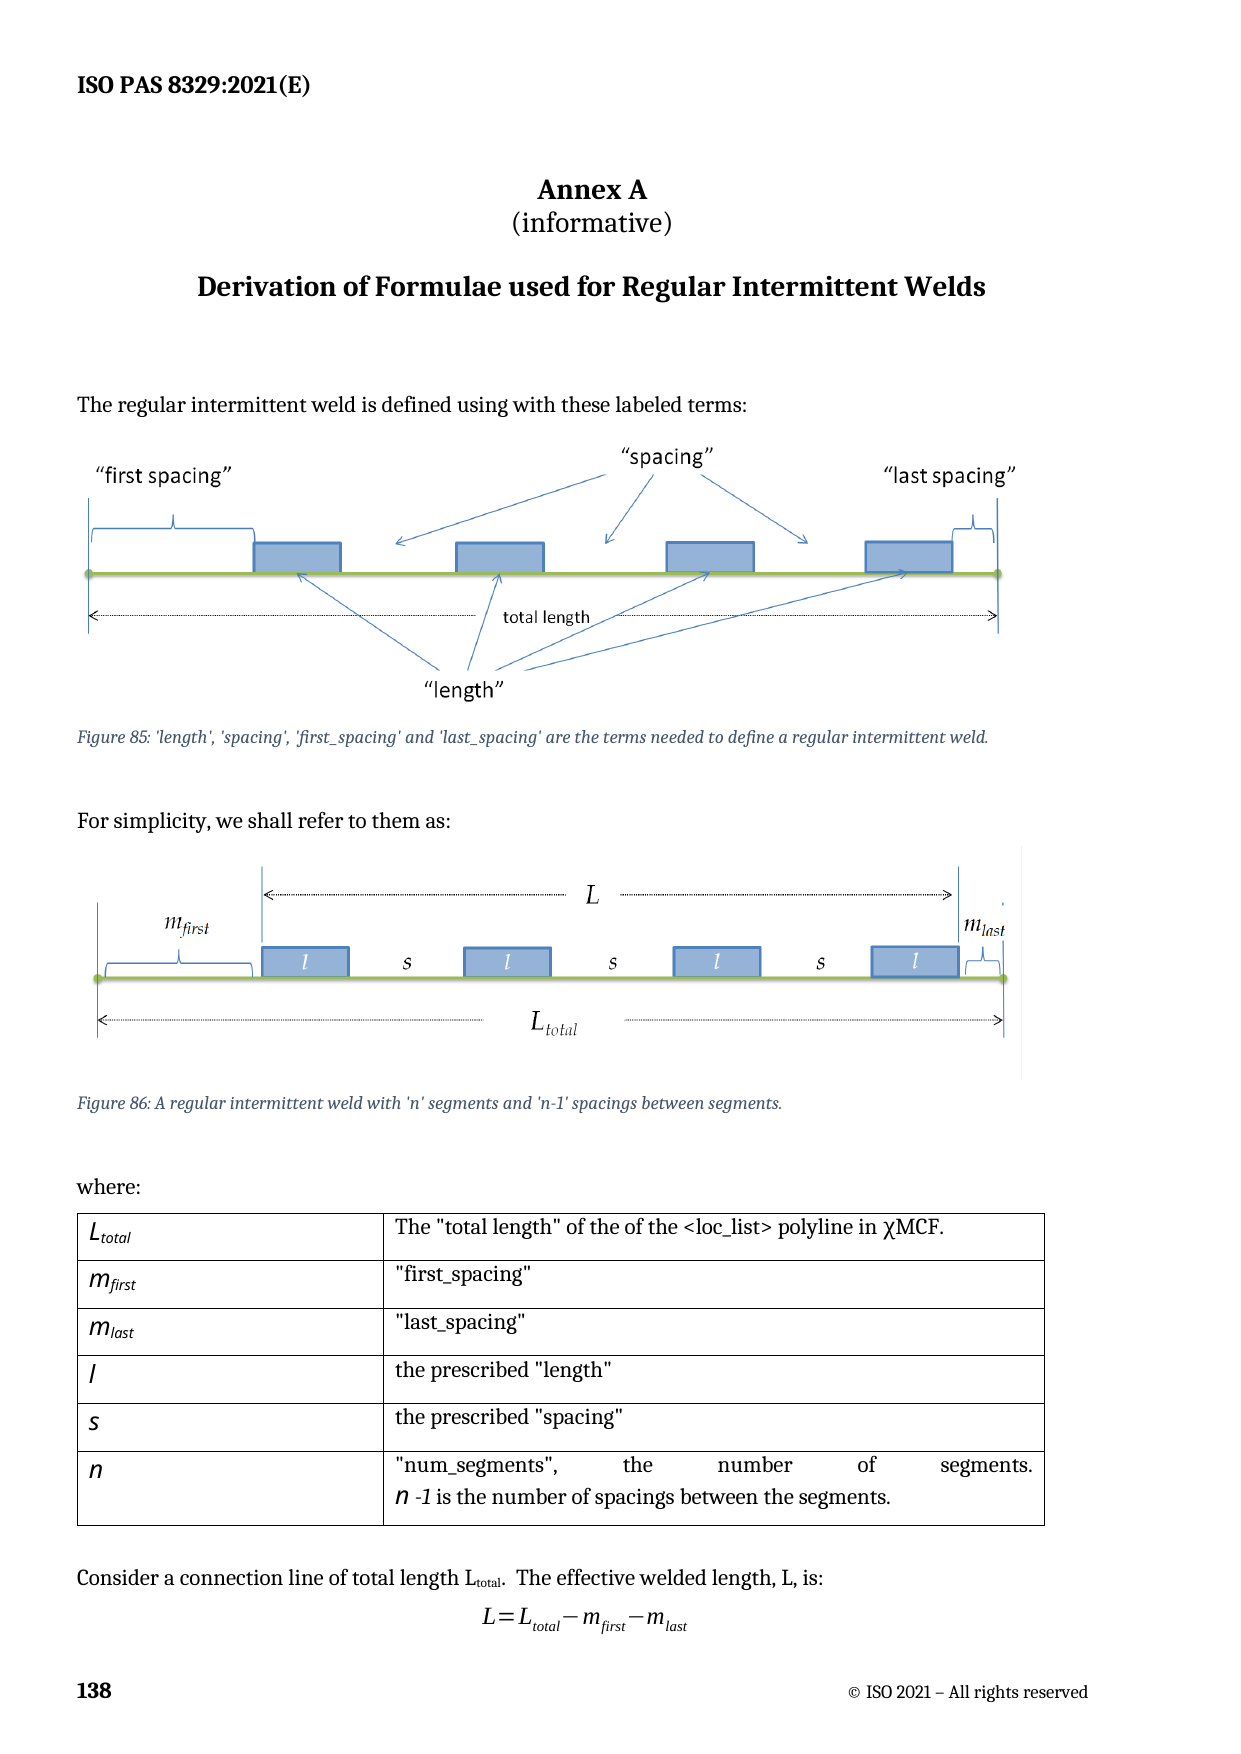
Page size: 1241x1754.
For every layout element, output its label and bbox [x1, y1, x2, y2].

picture [76, 846, 1022, 1080]
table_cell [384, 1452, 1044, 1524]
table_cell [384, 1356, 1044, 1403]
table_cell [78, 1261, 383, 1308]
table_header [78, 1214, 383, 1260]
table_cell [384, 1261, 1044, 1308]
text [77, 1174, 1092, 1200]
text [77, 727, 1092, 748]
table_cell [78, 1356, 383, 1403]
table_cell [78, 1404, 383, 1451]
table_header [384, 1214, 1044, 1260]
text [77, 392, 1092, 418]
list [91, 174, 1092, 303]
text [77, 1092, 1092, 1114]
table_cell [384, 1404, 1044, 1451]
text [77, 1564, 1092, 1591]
picture [76, 430, 1022, 715]
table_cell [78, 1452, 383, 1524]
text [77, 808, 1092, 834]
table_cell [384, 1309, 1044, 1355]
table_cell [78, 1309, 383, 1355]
